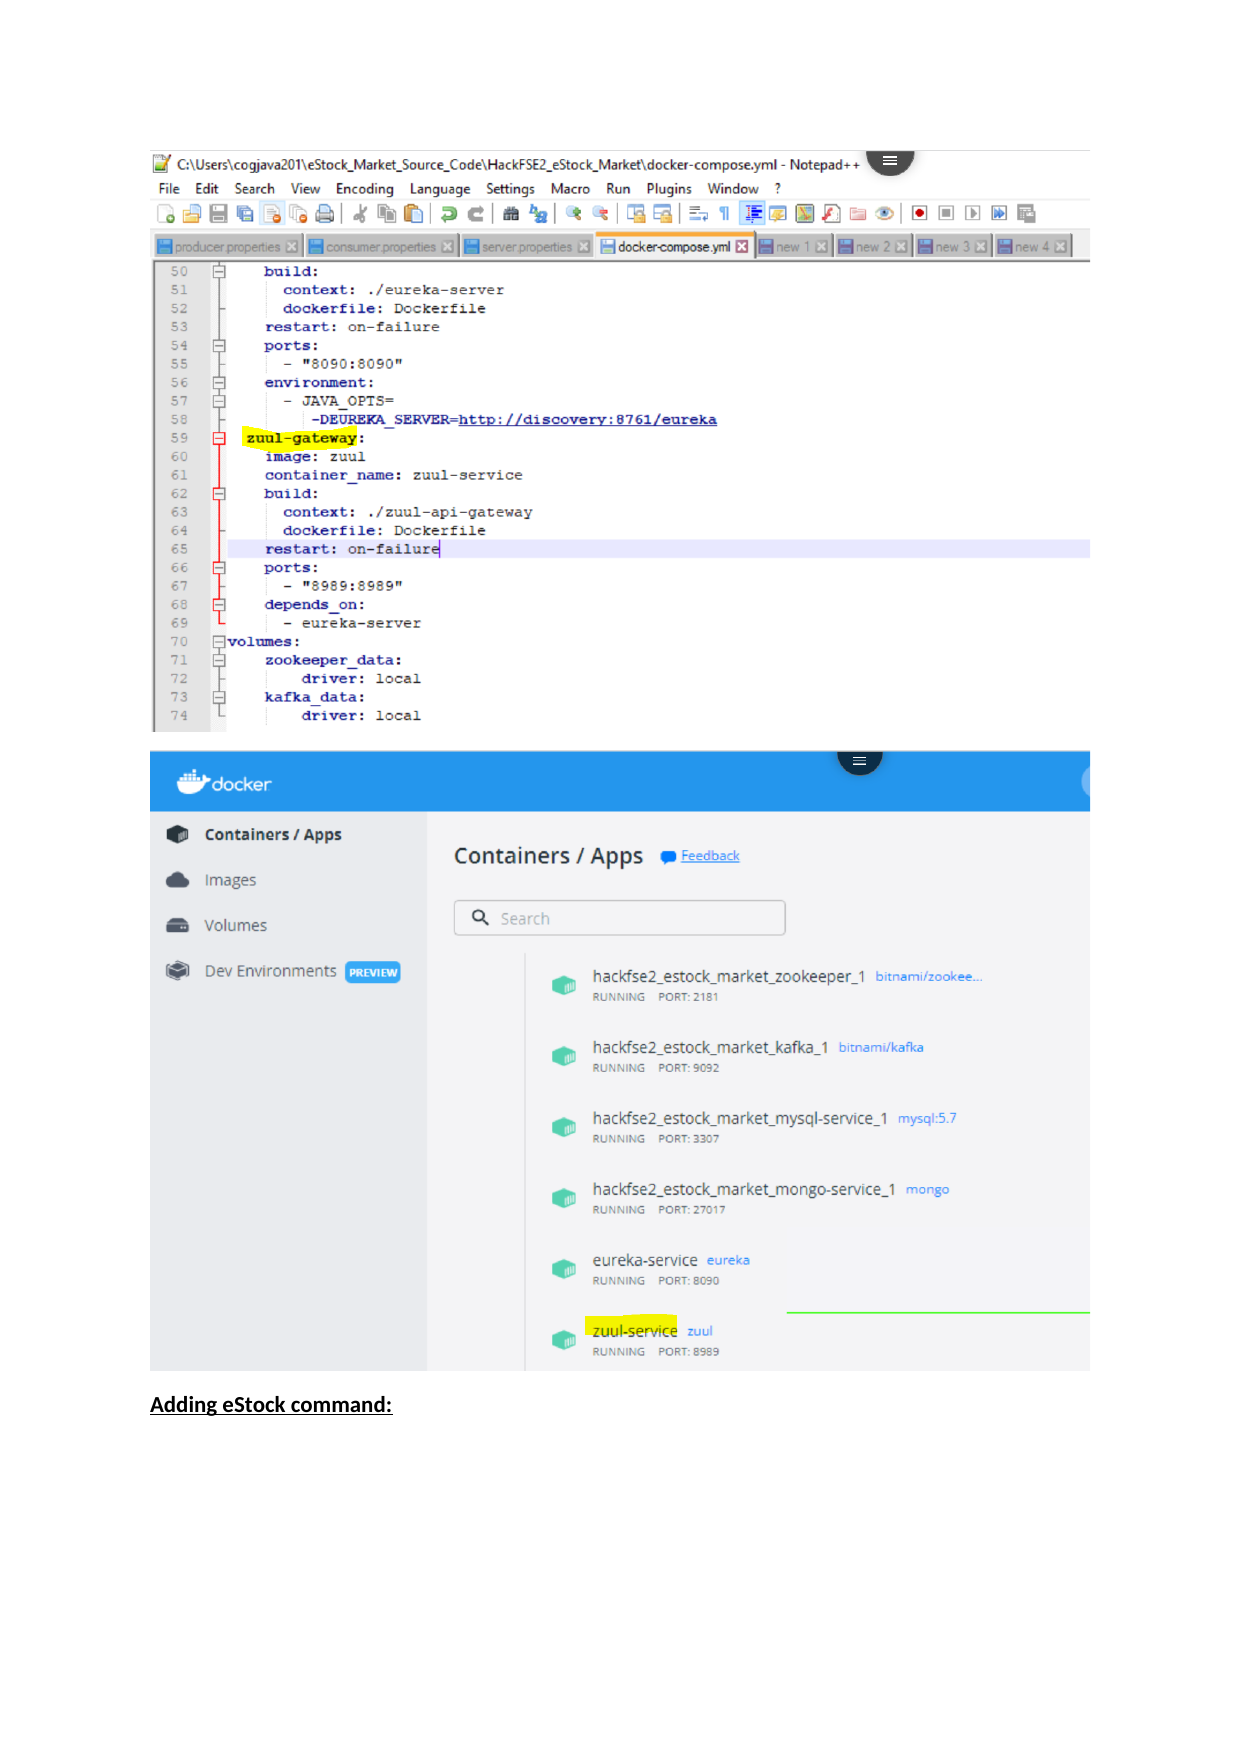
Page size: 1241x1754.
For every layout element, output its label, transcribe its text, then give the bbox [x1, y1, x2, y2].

picture [150, 750, 1091, 1371]
picture [150, 150, 1091, 732]
text Adding eStock command: [150, 1390, 1090, 1418]
